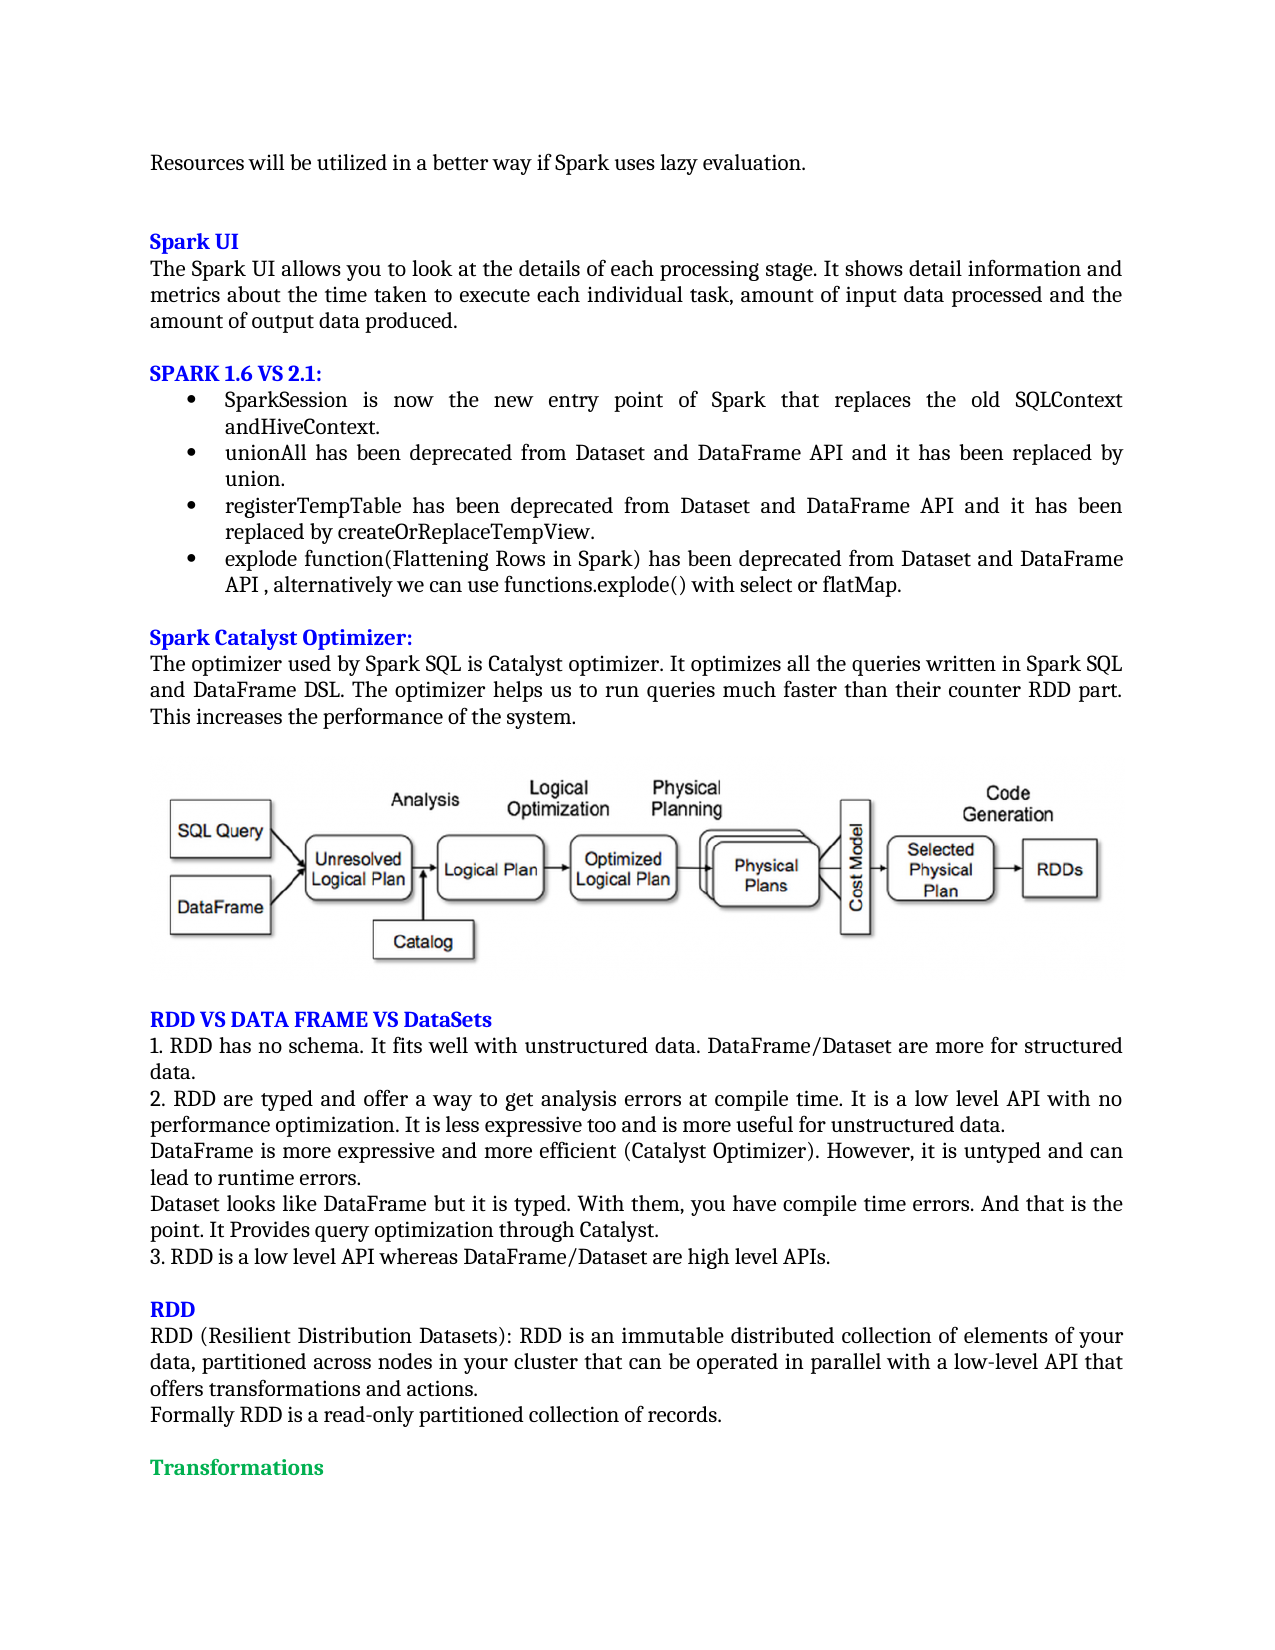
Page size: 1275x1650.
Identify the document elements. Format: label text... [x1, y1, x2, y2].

text RDD [150, 1296, 1125, 1323]
text 2. RDD are typed and offer a way to get analysis errors at compile time. It is a low level API with no performance optimization. It is less expressive too and is more useful for unstructured data. [150, 1086, 1125, 1138]
text DataFrame is more expressive and more efficient (Catalyst Optimizer). However, it is untyped and can lead to runtime errors. [150, 1138, 1125, 1191]
text Formally RDD is a read-only partitioned collection of records. [150, 1402, 1125, 1428]
text Spark Catalyst Optimizer: [150, 624, 1125, 651]
text 3. RDD is a low level API whereas DataFrame/Dataset are high level APIs. [150, 1244, 1125, 1270]
list explode function(Flattening Rows in Spark) has been deprecated from Dataset and DataFrame API , alternatively we can use functions.explode() with select or flatMap. [187, 545, 1125, 598]
list SparkSession is now the new entry point of Spark that replaces the old SQLContext andHiveContext. [187, 387, 1125, 440]
text SPARK 1.6 VS 2.1: [150, 361, 1125, 387]
text Dataset looks like DataFrame but it is typed. With them, you have compile time errors. And that is the point. It Provides query optimization through Catalyst. [150, 1191, 1125, 1244]
text RDD (Resilient Distribution Datasets): RDD is an immutable distributed collection of elements of your data, partitioned across nodes in your cluster that can be operated in parallel with a low-level API that offers transformations and actions. [150, 1323, 1125, 1402]
text Transformations [150, 1454, 1125, 1481]
text RDD VS DATA FRAME VS DataSets [150, 1006, 1125, 1033]
text The optimizer used by Spark SQL is Catalyst optimizer. It optimizes all the queries written in Spark SQL and DataFrame DSL. The optimizer helps us to run queries much faster than their counter RDD part. This increases the performance of the system. [150, 651, 1125, 730]
text 1. RDD has no schema. It fits well with unstructured data. DataFrame/Dataset are more for structured data. [150, 1033, 1125, 1086]
text The Spark UI allows you to look at the details of each processing stage. It shows detail information and metrics about the time taken to execute each individual task, amount of input data processed and the amount of output data produced. [150, 255, 1125, 334]
text Spark UI [150, 229, 1125, 255]
list registerTempTable has been deprecated from Dataset and DataFrame API and it has been replaced by createOrReplaceTempView. [187, 493, 1125, 545]
list unionAll has been deprecated from Dataset and DataFrame API and it has been replaced by union. [187, 440, 1125, 493]
text Resources will be utilized in a better way if Spark uses lazy evaluation. [150, 150, 1125, 176]
picture [150, 756, 1125, 981]
